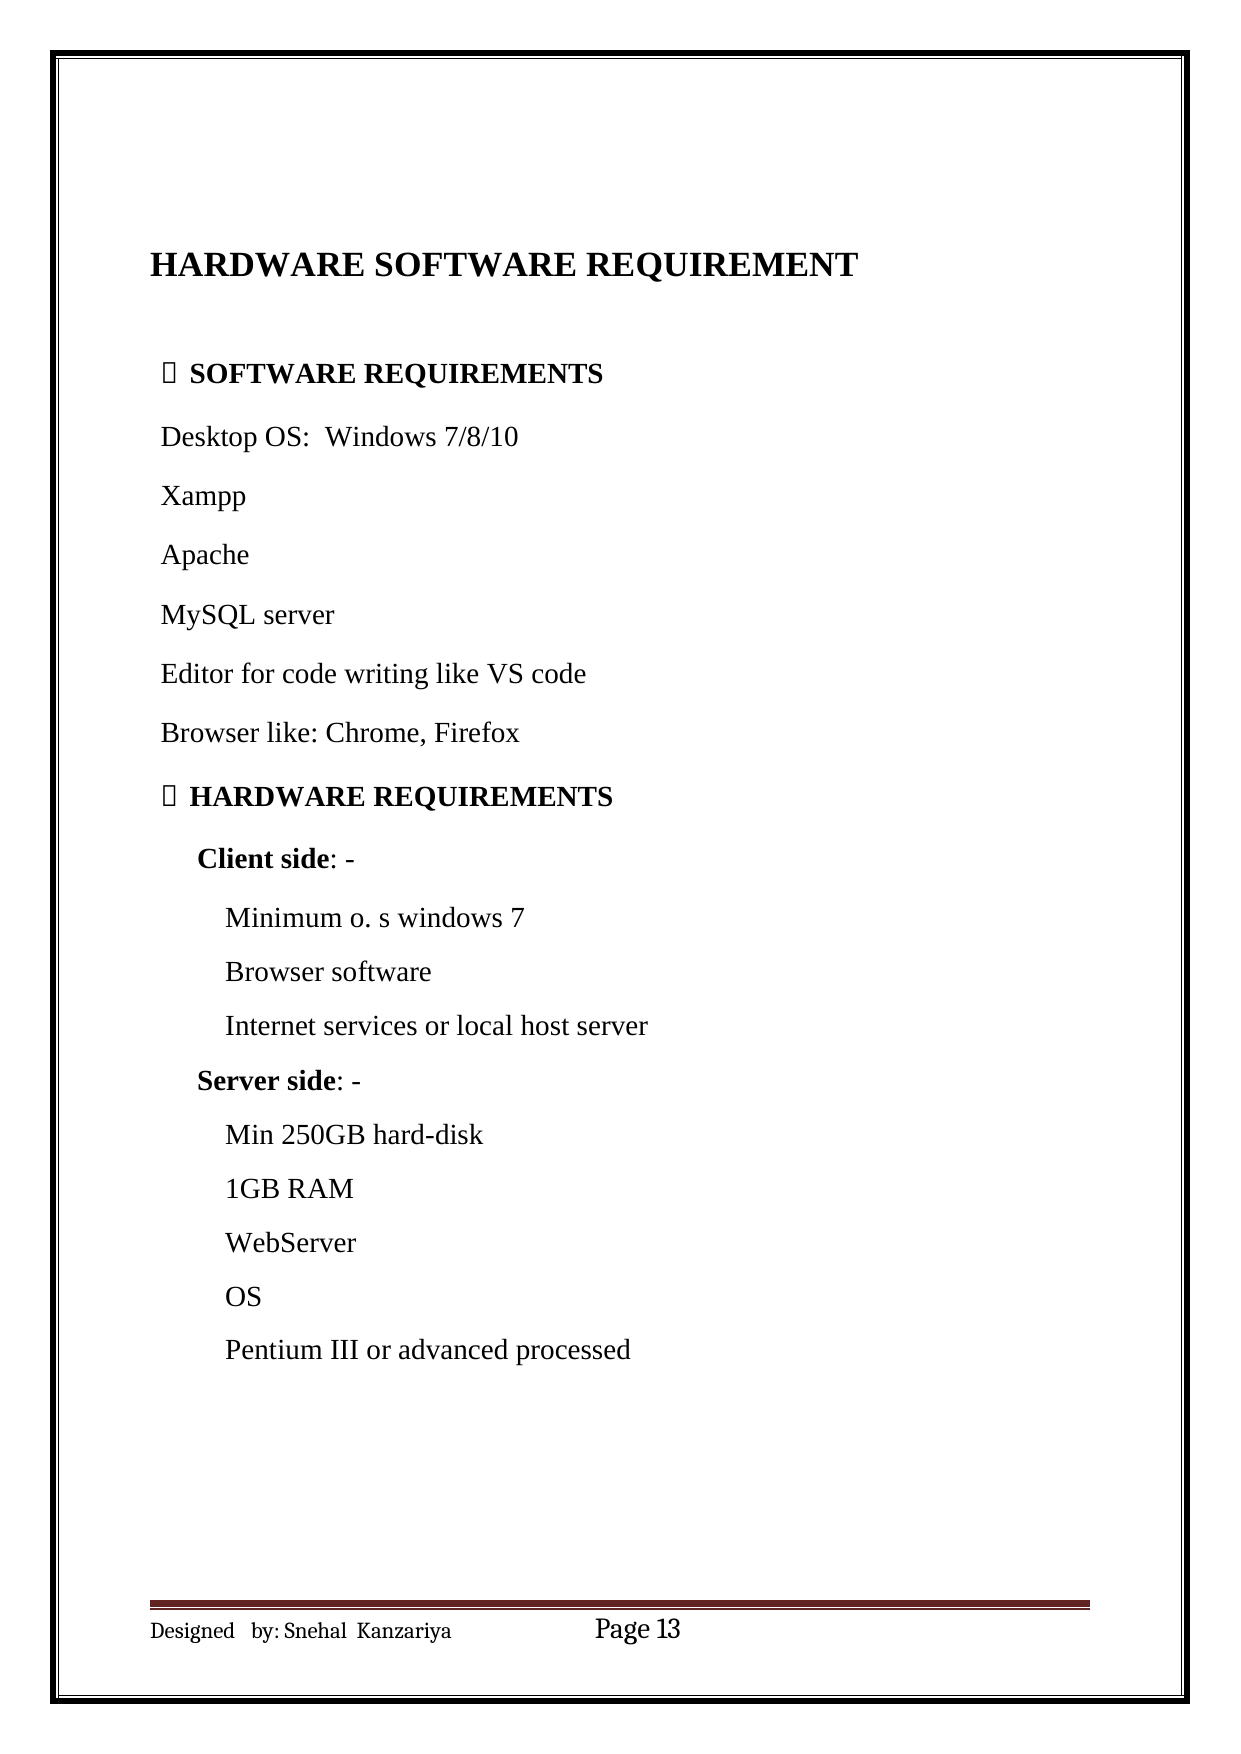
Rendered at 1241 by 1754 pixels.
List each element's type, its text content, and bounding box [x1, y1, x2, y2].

text Apache [160, 537, 1090, 571]
text  HARDWARE REQUIREMENTS [160, 775, 1090, 815]
text Minimum o. s windows 7 [225, 901, 1090, 934]
text MySQL server [160, 597, 1090, 630]
text HARDWARE SOFTWARE REQUIREMENT [150, 243, 1090, 284]
text WebServer [225, 1226, 1090, 1259]
text Client side: - [197, 841, 1090, 875]
text  SOFTWARE REQUIREMENTS [160, 352, 1090, 392]
text Editor for code writing like VS code [160, 656, 1090, 690]
text Xampp [160, 478, 1090, 512]
text Internet services or local host server [225, 1009, 1090, 1042]
text OS [225, 1280, 1090, 1313]
text Browser software [225, 955, 1090, 988]
text Browser like: Chrome, Firefox [160, 716, 1090, 749]
text 1GB RAM [225, 1172, 1090, 1205]
text Min 250GB hard-disk [225, 1117, 1090, 1151]
text Pentium III or advanced processed [225, 1334, 1090, 1365]
text Desktop OS: Windows 7/8/10 [160, 419, 1090, 452]
text Server side: - [197, 1063, 1090, 1097]
